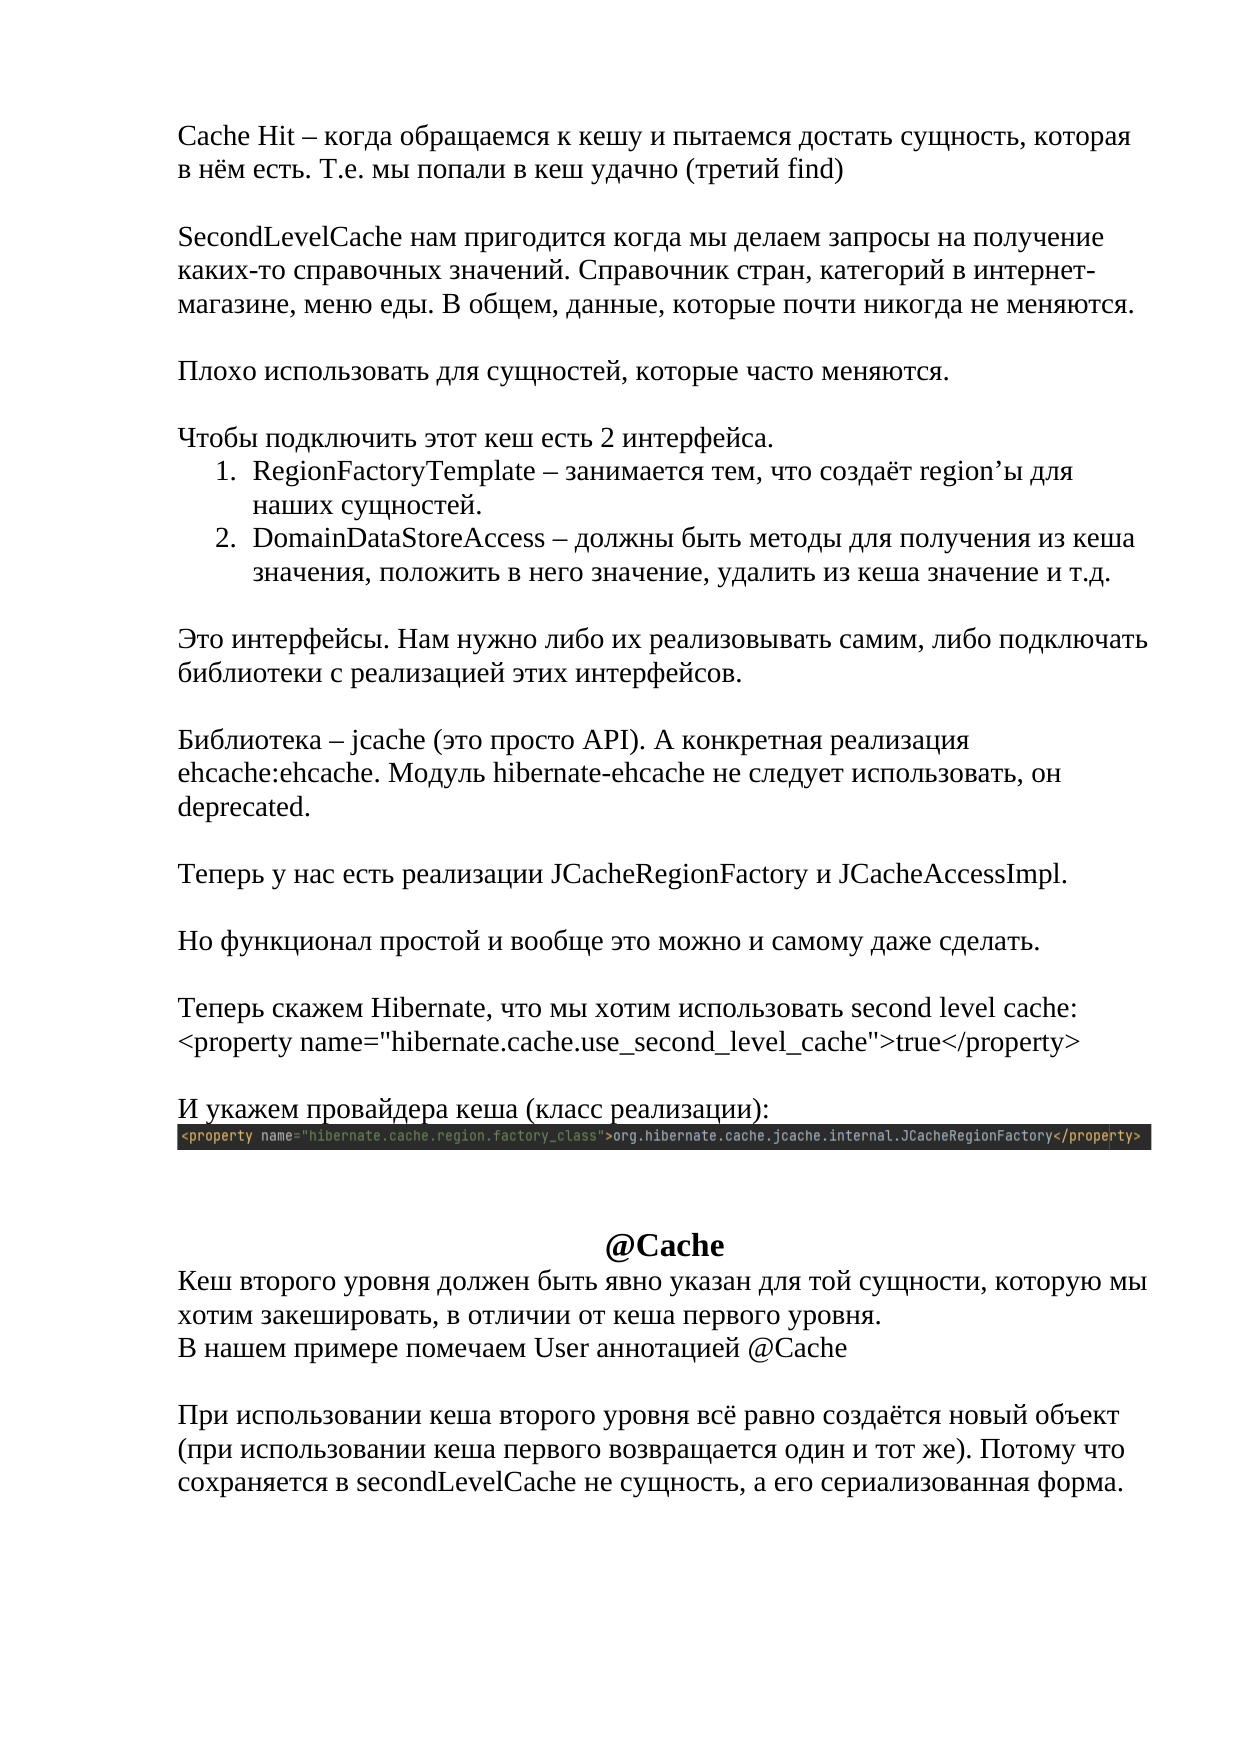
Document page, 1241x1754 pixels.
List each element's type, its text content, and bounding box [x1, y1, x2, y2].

text Но функционал простой и вообще это можно и самому даже сделать. [177, 923, 1152, 957]
list RegionFactoryTemplate – занимается тем, что создаёт region’ы для наших сущностей. [215, 453, 1152, 521]
text Чтобы подключить этот кеш есть 2 интерфейса. [177, 420, 1152, 453]
text Это интерфейсы. Нам нужно либо их реализовывать самим, либо подключать библиотеки с реализацией этих интерфейсов. [177, 621, 1152, 688]
text SecondLevelCache нам пригодится когда мы делаем запросы на получение каких-то справочных значений. Справочник стран, категорий в интернет-магазине, меню еды. В общем, данные, которые почти никогда не меняются. [177, 219, 1152, 319]
text В нашем примере помечаем User аннотацией @Cache [177, 1330, 1152, 1364]
text Cache Hit – когда обращаемся к кешу и пытаемся достать сущность, которая в нём есть. Т.е. мы попали в кеш удачно (третий find) [177, 118, 1152, 185]
text @Cache [177, 1225, 1152, 1263]
text Библиотека – jcache (это просто API). А конкретная реализация ehcache:ehcache. Модуль hibernate-ehcache не следует использовать, он deprecated. [177, 722, 1152, 822]
picture [177, 1124, 1152, 1150]
text Кеш второго уровня должен быть явно указан для той сущности, которую мы хотим закешировать, в отличии от кеша первого уровня. [177, 1263, 1152, 1330]
text Теперь скажем Hibernate, что мы хотим использовать second level cache: [177, 990, 1152, 1024]
text И укажем провайдера кеша (класс реализации): [177, 1091, 1152, 1124]
text При использовании кеша второго уровня всё равно создаётся новый объект (при использовании кеша первого возвращается один и тот же). Потому что сохраняется в secondLevelCache не сущность, а его сериализованная форма. [177, 1397, 1152, 1498]
list DomainDataStoreAccess – должны быть методы для получения из кеша значения, положить в него значение, удалить из кеша значение и т.д. [215, 521, 1152, 588]
text Плохо использовать для сущностей, которые часто меняются. [177, 353, 1152, 386]
text <property name="hibernate.cache.use_second_level_cache">true</property> [177, 1024, 1152, 1057]
text Теперь у нас есть реализации JCacheRegionFactory и JCacheAccessImpl. [177, 856, 1152, 889]
